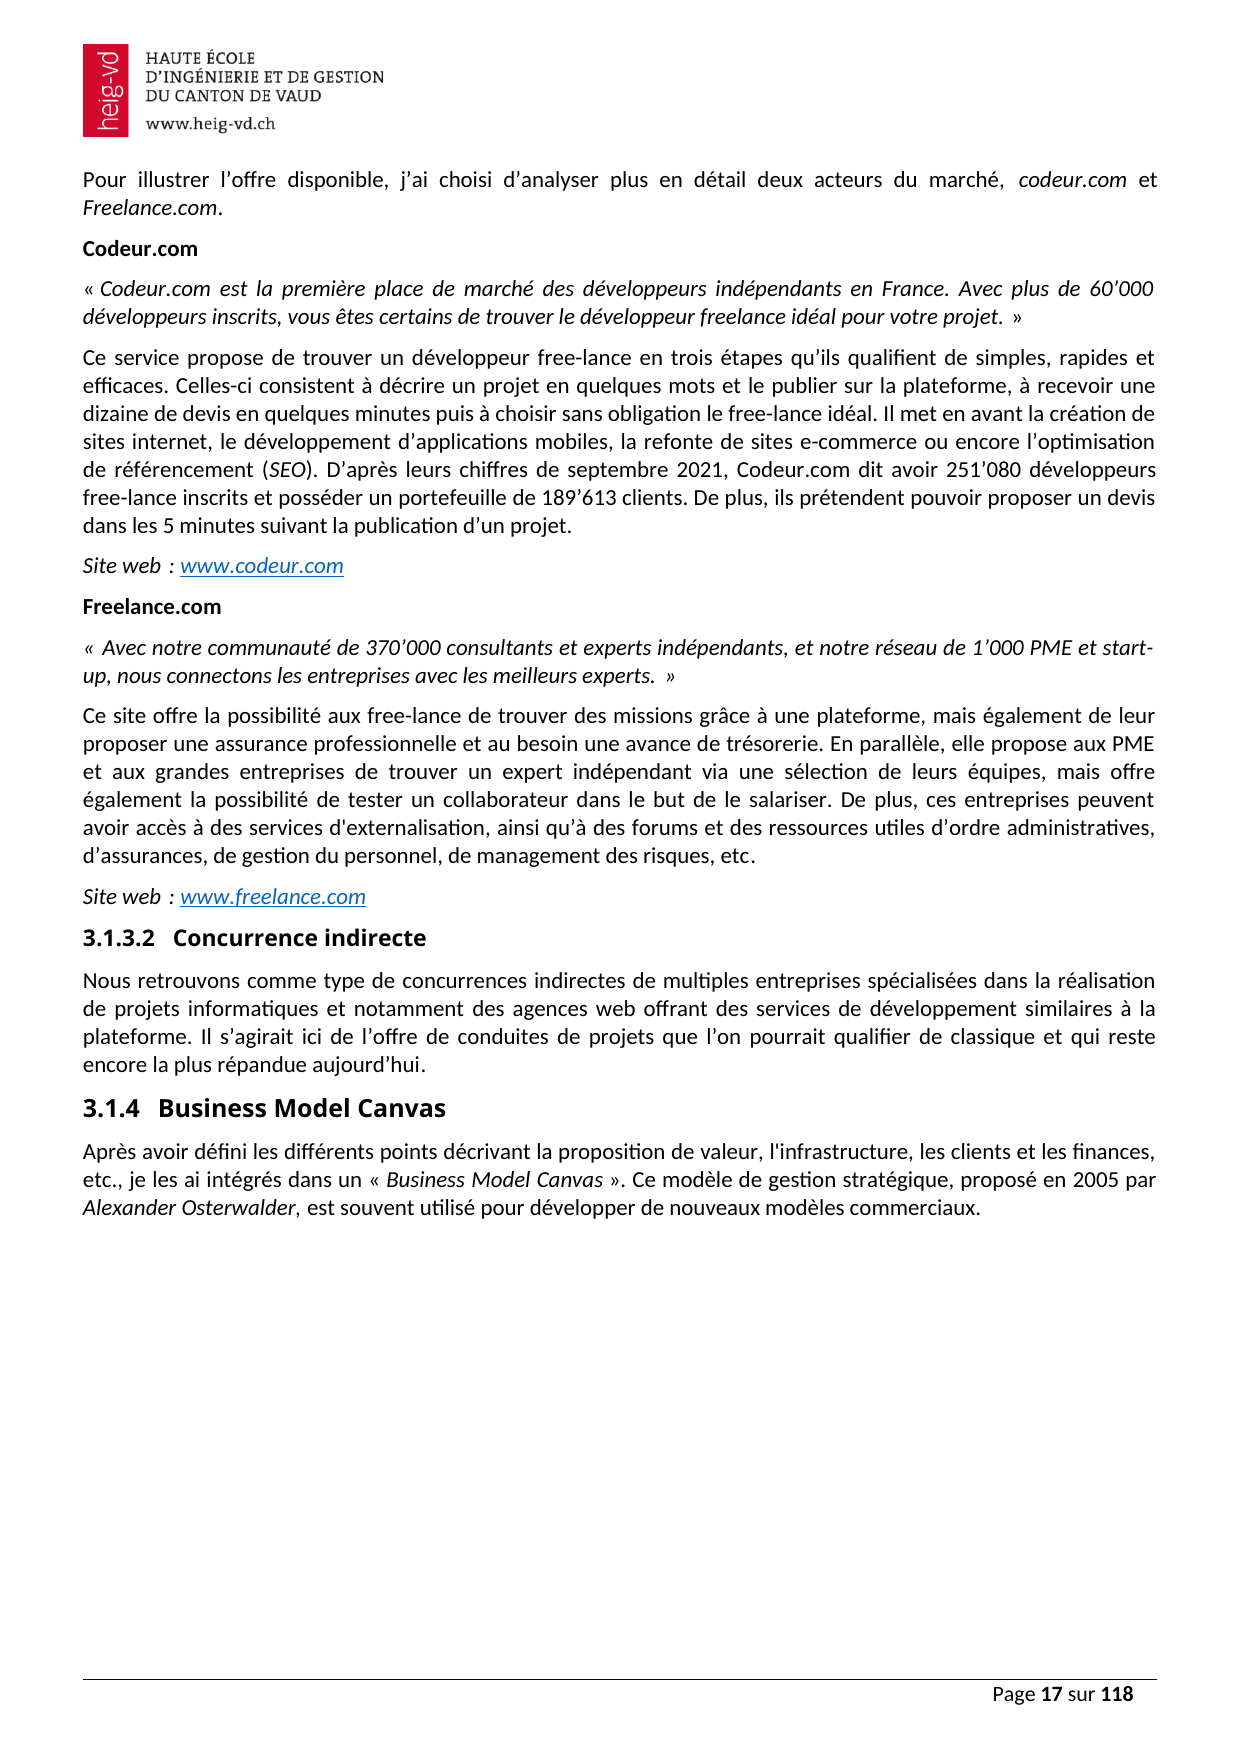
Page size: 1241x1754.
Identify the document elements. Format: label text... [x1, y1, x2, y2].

text Ce service propose de trouver un développeur free-lance en trois étapes qu’ils qualifient de simples, rapides et efficaces. Celles-ci consistent à décrire un projet en quelques mots et le publier sur la plateforme, à recevoir une dizaine de devis en quelques minutes puis à choisir sans obligation le free-lance idéal. Il met en avant la création de sites internet, le développement d’applications mobiles, la refonte de sites e-commerce ou encore l’optimisation de référencement (SEO). D’après leurs chiffres de septembre 2021, Codeur.com dit avoir 251’080 développeurs free-lance inscrits et posséder un portefeuille de 189’613 clients. De plus, ils prétendent pouvoir proposer un devis dans les 5 minutes suivant la publication d’un projet. [83, 343, 1157, 539]
text Pour illustrer l’offre disponible, j’ai choisi d’analyser plus en détail deux acteurs du marché, codeur.com et Freelance.com. [83, 165, 1157, 221]
text Après avoir défini les différents points décrivant la proposition de valeur, l'infrastructure, les clients et les finances, etc., je les ai intégrés dans un « Business Model Canvas ». Ce modèle de gestion stratégique, proposé en 2005 par Alexander Osterwalder, est souvent utilisé pour développer de nouveaux modèles commerciaux. [83, 1137, 1157, 1221]
subtitle Concurrence indirecte [83, 922, 1157, 954]
text Nous retrouvons comme type de concurrences indirectes de multiples entreprises spécialisées dans la réalisation de projets informatiques et notamment des agences web offrant des services de développement similaires à la plateforme. Il s’agirait ici de l’offre de conduites de projets que l’on pourrait qualifier de classique et qui reste encore la plus répandue aujourd’hui. [83, 966, 1157, 1078]
text Site web : www.freelance.com [83, 882, 1157, 910]
text Codeur.com [83, 234, 1157, 262]
text « Codeur.com est la première place de marché des développeurs indépendants en France. Avec plus de 60’000 développeurs inscrits, vous êtes certains de trouver le développeur freelance idéal pour votre projet. » [83, 274, 1157, 331]
text Site web : www.codeur.com [83, 552, 1157, 580]
text Freelance.com [83, 592, 1157, 620]
picture [83, 44, 384, 137]
subtitle Business Model Canvas [83, 1091, 1157, 1125]
text « Avec notre communauté de 370’000 consultants et experts indépendants, et notre réseau de 1’000 PME et start-up, nous connectons les entreprises avec les meilleurs experts. » [83, 633, 1157, 689]
text Ce site offre la possibilité aux free-lance de trouver des missions grâce à une plateforme, mais également de leur proposer une assurance professionnelle et au besoin une avance de trésorerie. En parallèle, elle propose aux PME et aux grandes entreprises de trouver un expert indépendant via une sélection de leurs équipes, mais offre également la possibilité de tester un collaborateur dans le but de le salariser. De plus, ces entreprises peuvent avoir accès à des services d'externalisation, ainsi qu’à des forums et des ressources utiles d’ordre administratives, d’assurances, de gestion du personnel, de management des risques, etc. [83, 701, 1157, 869]
